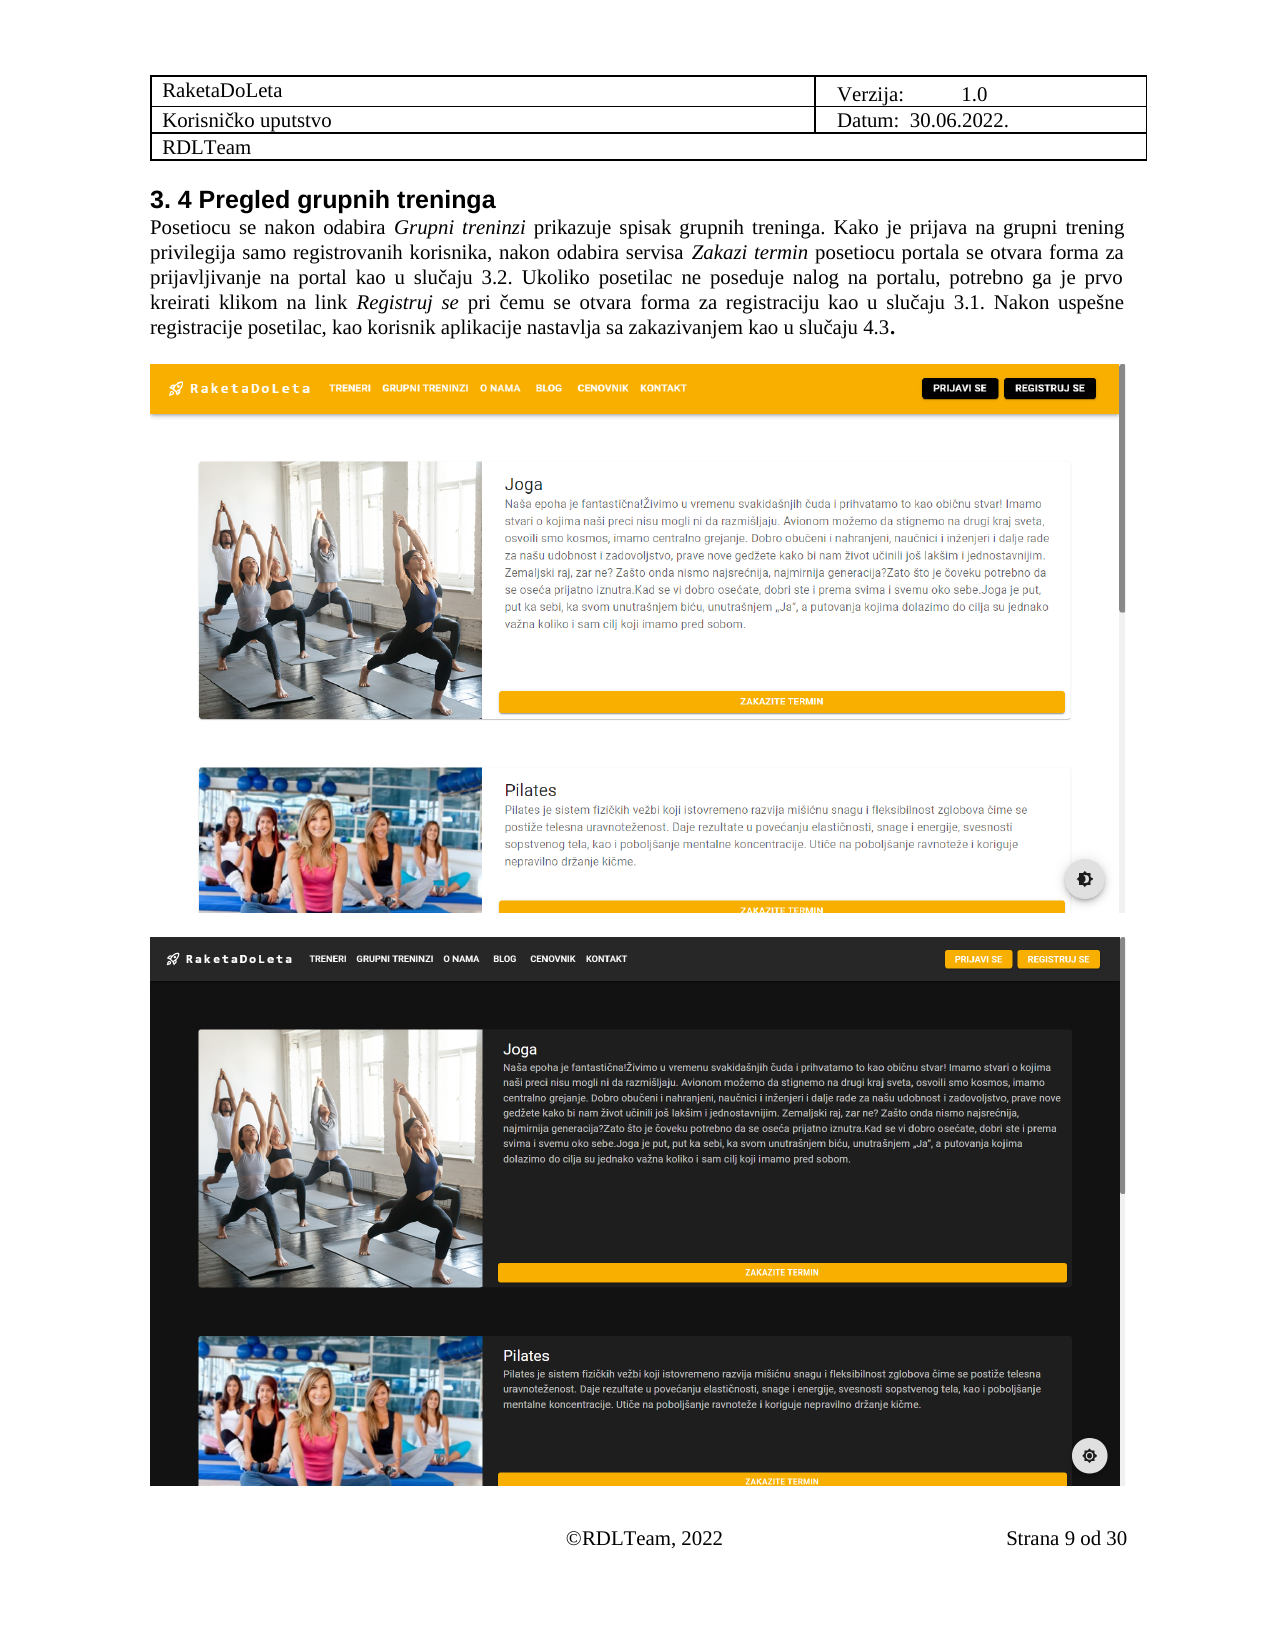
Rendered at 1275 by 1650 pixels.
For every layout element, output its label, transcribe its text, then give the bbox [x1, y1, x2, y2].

text 3. 4 Pregled grupnih treninga [150, 185, 1125, 214]
picture [150, 364, 1125, 913]
text Posetiocu se nakon odabira Grupni treninzi prikazuje spisak grupnih treninga. Kako je prijava na grupni trening privilegija samo registrovanih korisnika, nakon odabira servisa Zakazi termin posetiocu portala se otvara forma za prijavljivanje na portal kao u slučaju 3.2. Ukoliko posetilac ne poseduje nalog na portalu, potrebno ga je prvo kreirati klikom na link Registruj se pri čemu se otvara forma za registraciju kao u slučaju 3.1. Nakon uspešne registracije posetilac, kao korisnik aplikacije nastavlja sa zakazivanjem kao u slučaju 4.3. [150, 214, 1125, 339]
picture [150, 937, 1125, 1486]
